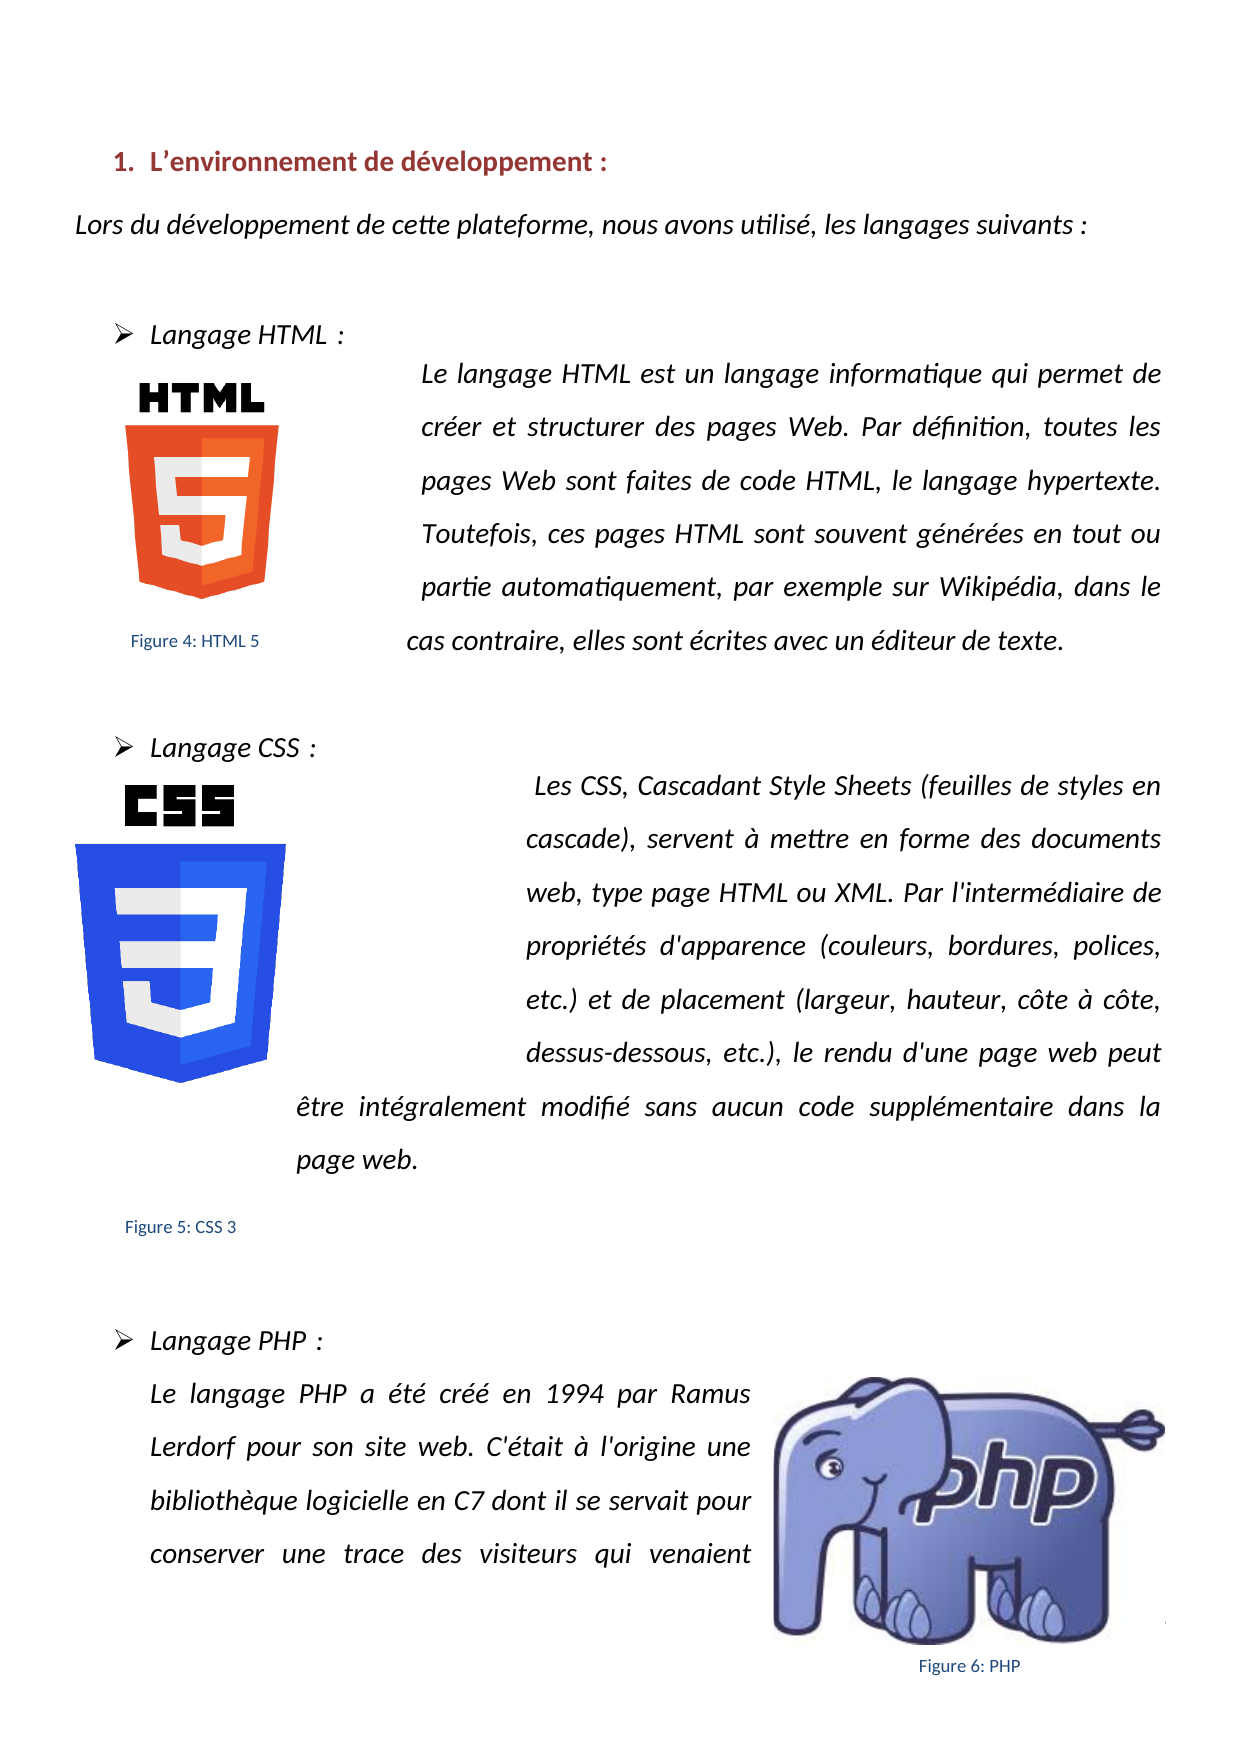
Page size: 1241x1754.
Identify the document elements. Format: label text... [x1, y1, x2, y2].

list Le langage HTML est un langage informatique qui permet de créer et structurer des pages Web. Par définition, toutes les pages Web sont faites de code HTML, le langage hypertexte. Toutefois, ces pages HTML sont souvent générées en tout ou partie automatiquement, par exemple sur Wikipédia, dans le cas contraire, elles sont écrites avec un éditeur de texte. [150, 355, 1165, 657]
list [150, 1375, 1165, 1571]
subtitle L’environnement de développement : [112, 143, 1165, 178]
picture [75, 364, 328, 617]
list Les CSS, Cascadant Style Sheets (feuilles de styles en cascade), servent à mettre en forme des documents web, type page HTML ou XML. Par l'intermédiaire de propriétés d'apparence (couleurs, bordures, polices, etc.) et de placement (largeur, hauteur, côte à côte, dessus-dessous, etc.), le rendu d'une page web peut être intégralement modifié sans aucun code supplémentaire dans la page web. [296, 767, 1165, 1177]
picture [75, 785, 286, 1083]
list Langage HTML : [112, 316, 1165, 352]
list Langage PHP : [112, 1322, 1165, 1357]
text Lors du développement de cette plateforme, nous avons utilisé, les langages suivants : [75, 206, 1165, 242]
list Langage CSS : [112, 729, 1165, 764]
picture [773, 1377, 1165, 1645]
